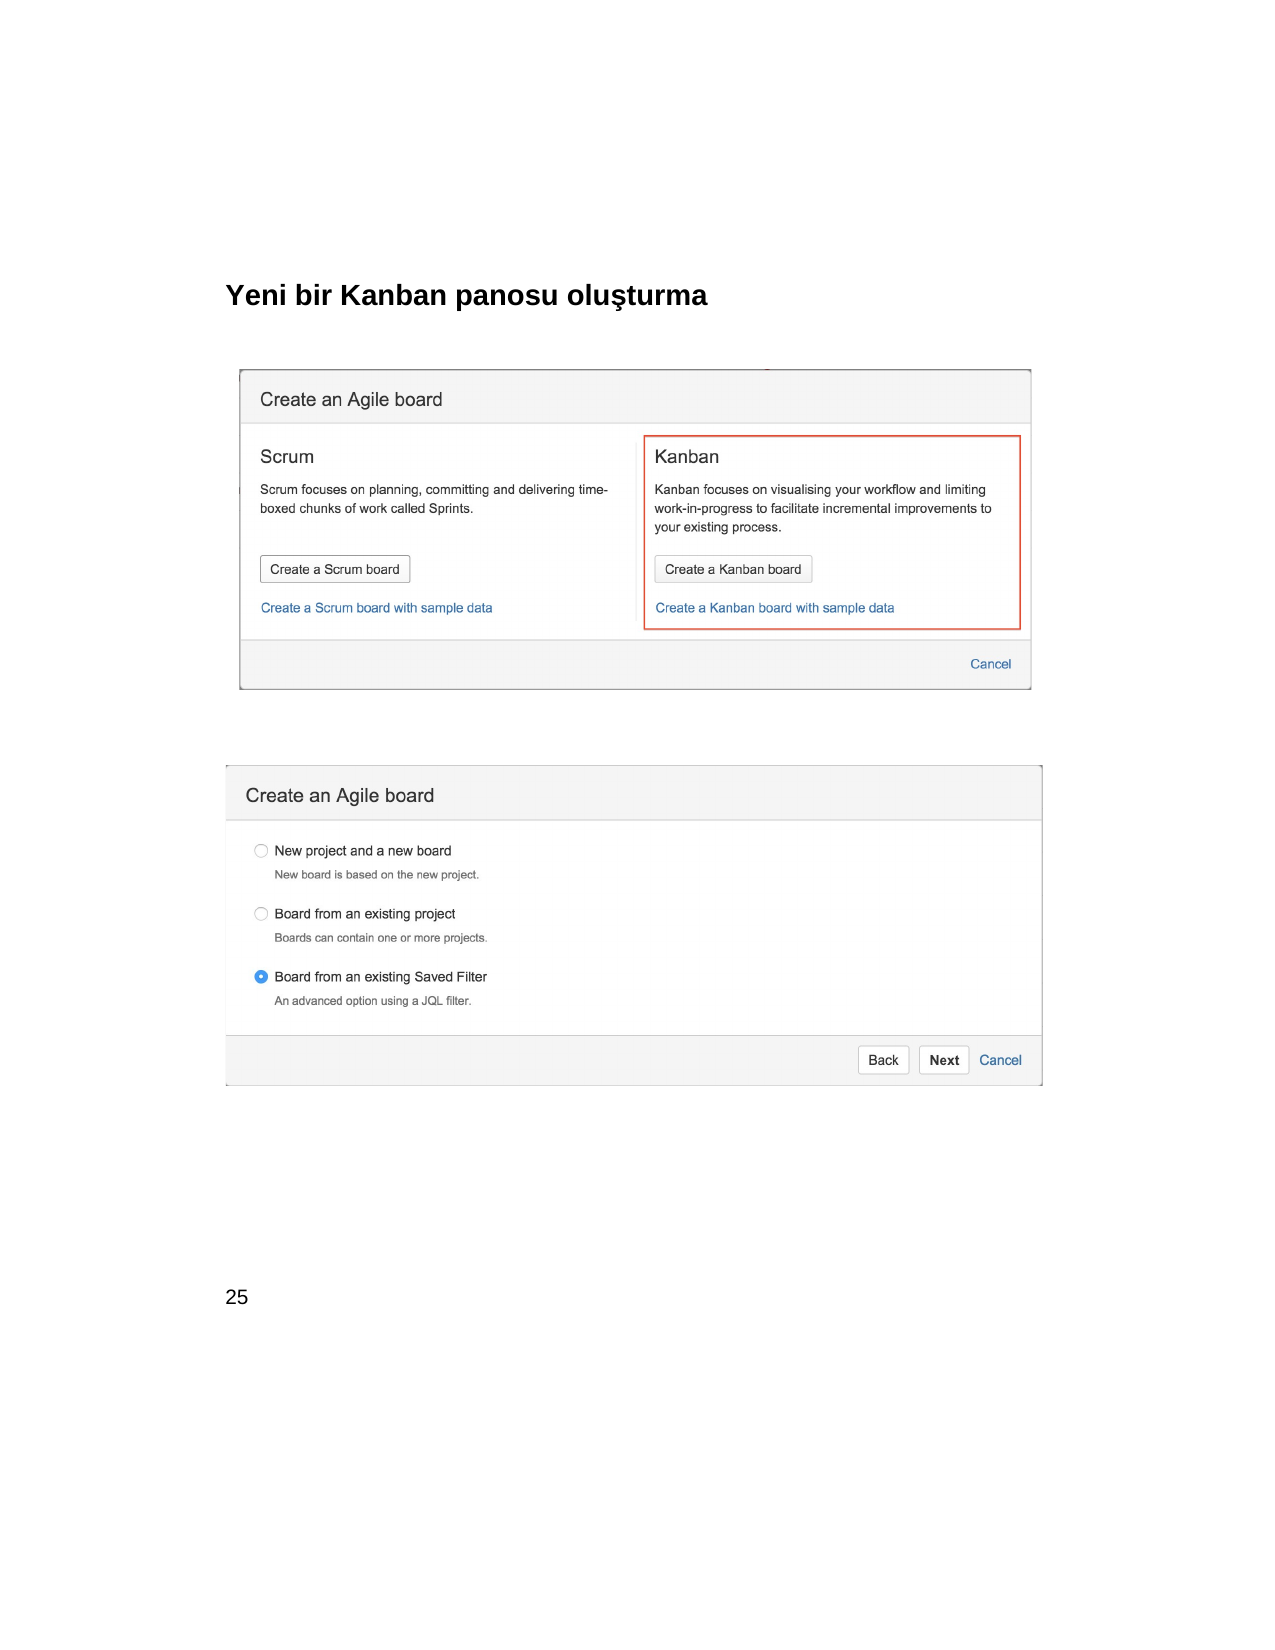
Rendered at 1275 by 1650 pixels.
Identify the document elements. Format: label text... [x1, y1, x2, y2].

picture [225, 765, 1043, 1086]
text Yeni bir Kanban panosu oluşturma [225, 278, 1219, 311]
text 25 [225, 1285, 1219, 1309]
picture [239, 369, 1032, 690]
